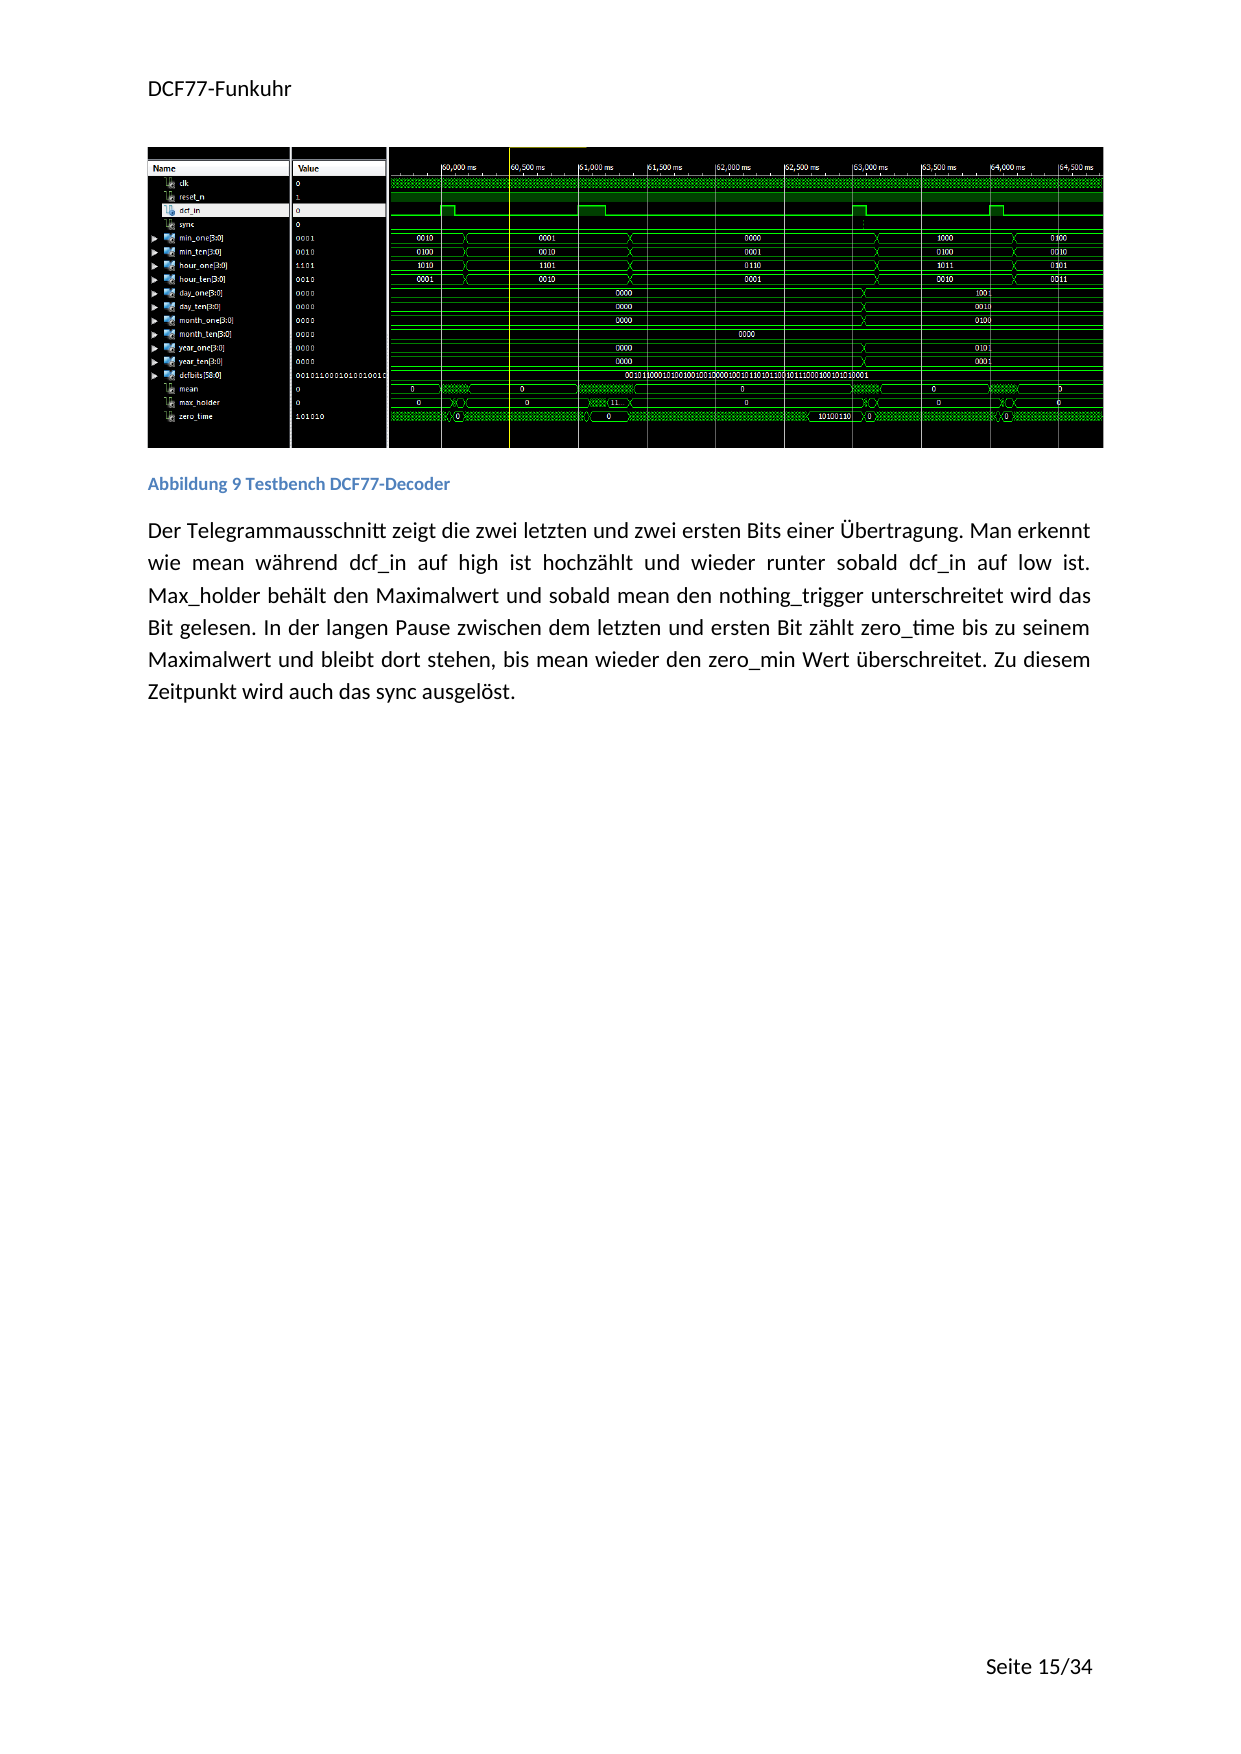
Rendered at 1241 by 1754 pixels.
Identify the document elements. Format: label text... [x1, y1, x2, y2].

text Abbildung 9 Testbench DCF77-Decoder [148, 473, 1093, 496]
picture [147, 147, 1104, 448]
text Der Telegrammausschnitt zeigt die zwei letzten und zwei ersten Bits einer Übertragung. Man erkennt wie mean während dcf_in auf high ist hochzählt und wieder runter sobald dcf_in auf low ist. Max_holder behält den Maximalwert und sobald mean den nothing_trigger unterschreitet wird das Bit gelesen. In der langen Pause zwischen dem letzten und ersten Bit zählt zero_time bis zu seinem Maximalwert und bleibt dort stehen, bis mean wieder den zero_min Wert überschreitet. Zu diesem Zeitpunkt wird auch das sync ausgelöst. [148, 516, 1093, 705]
